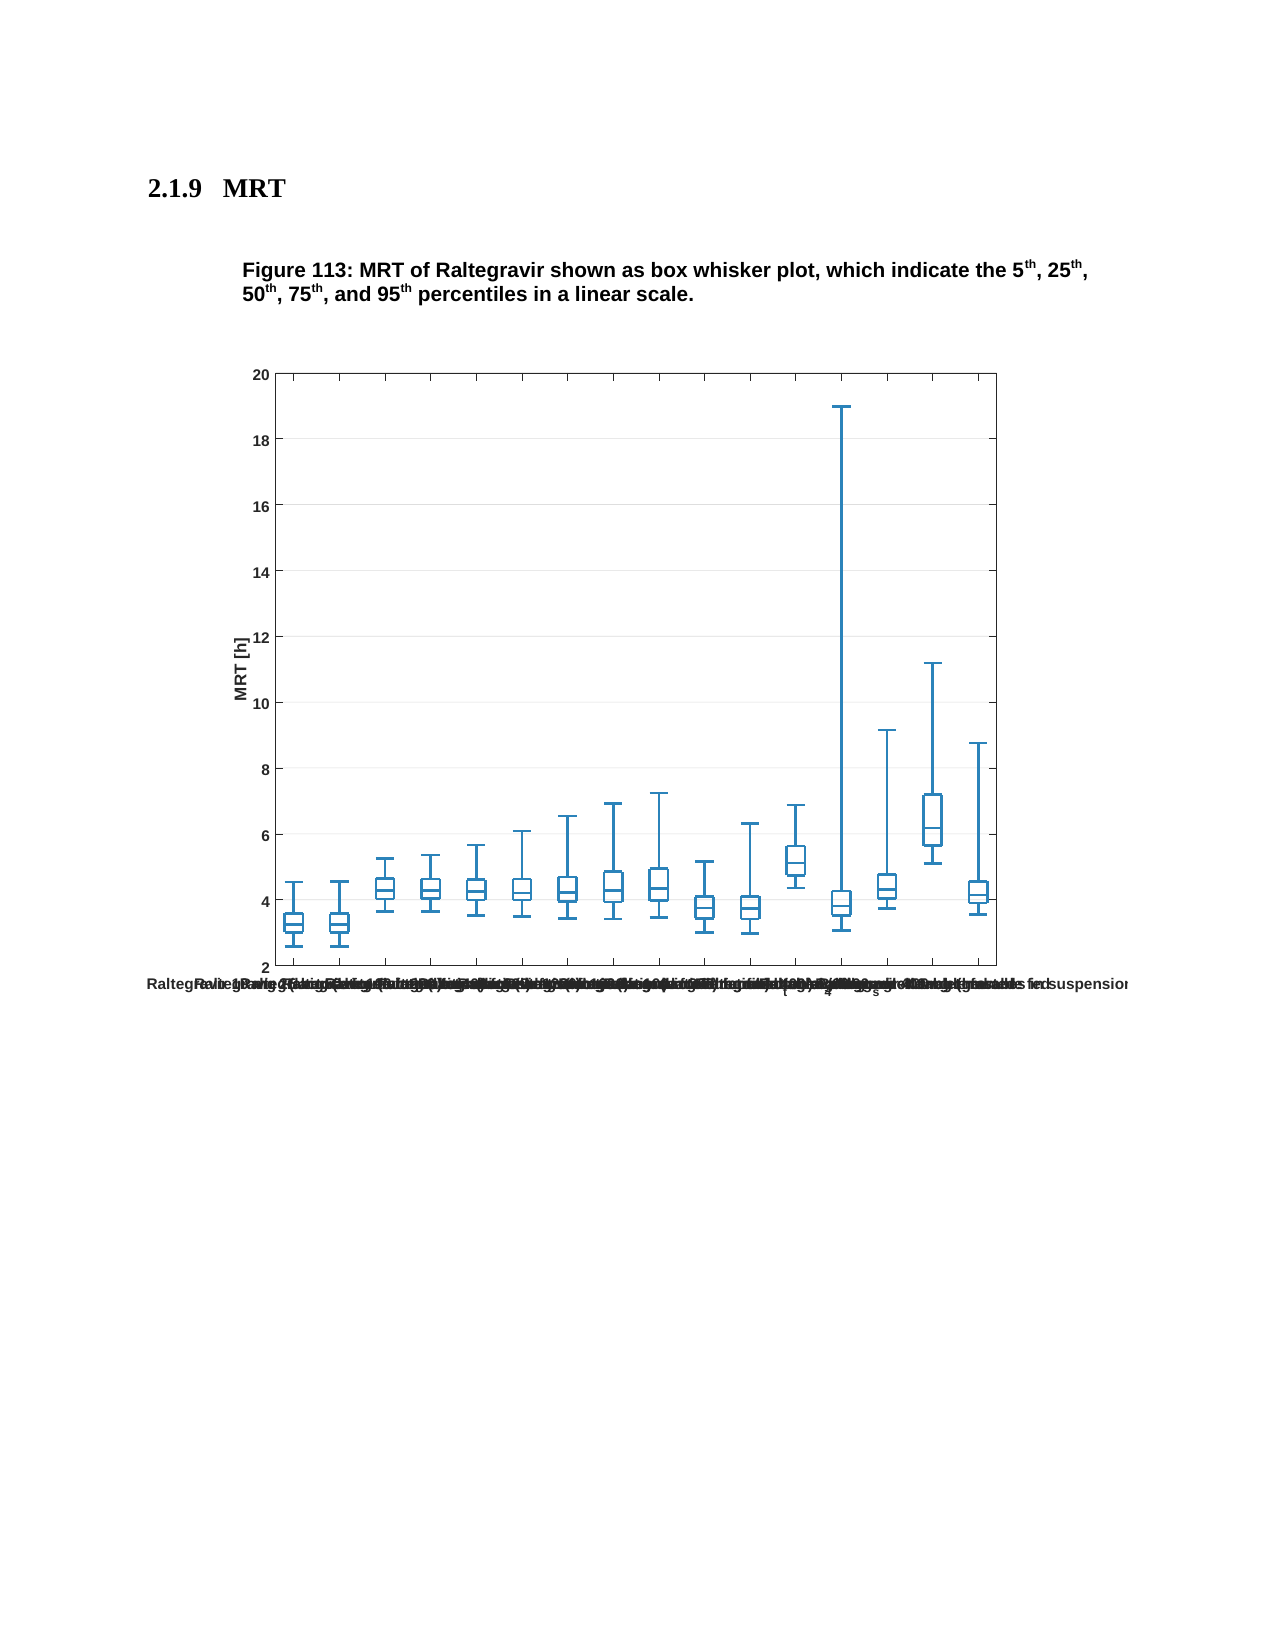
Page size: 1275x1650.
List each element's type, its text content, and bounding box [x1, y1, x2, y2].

subtitle MRT [148, 173, 1127, 204]
